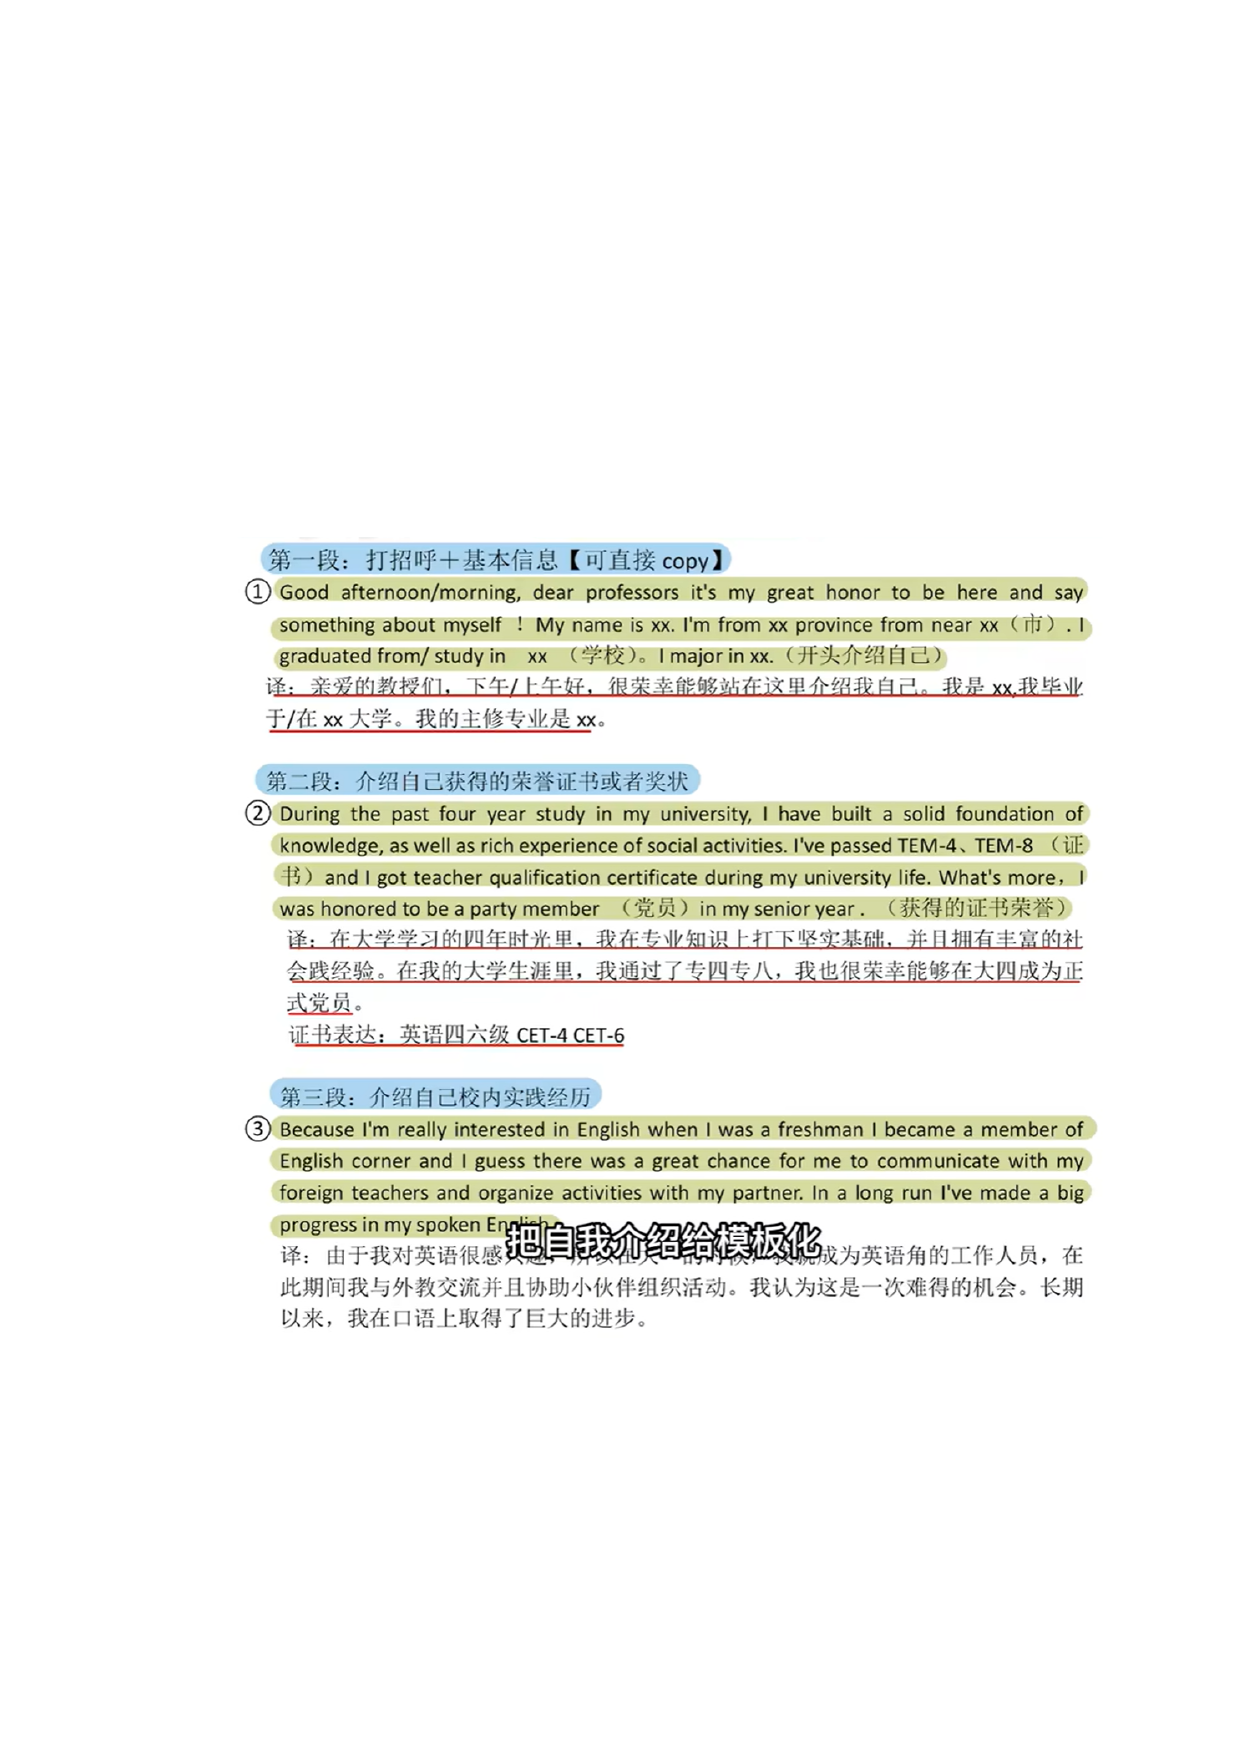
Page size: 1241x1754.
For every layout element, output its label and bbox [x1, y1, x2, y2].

picture [237, 537, 1103, 1338]
